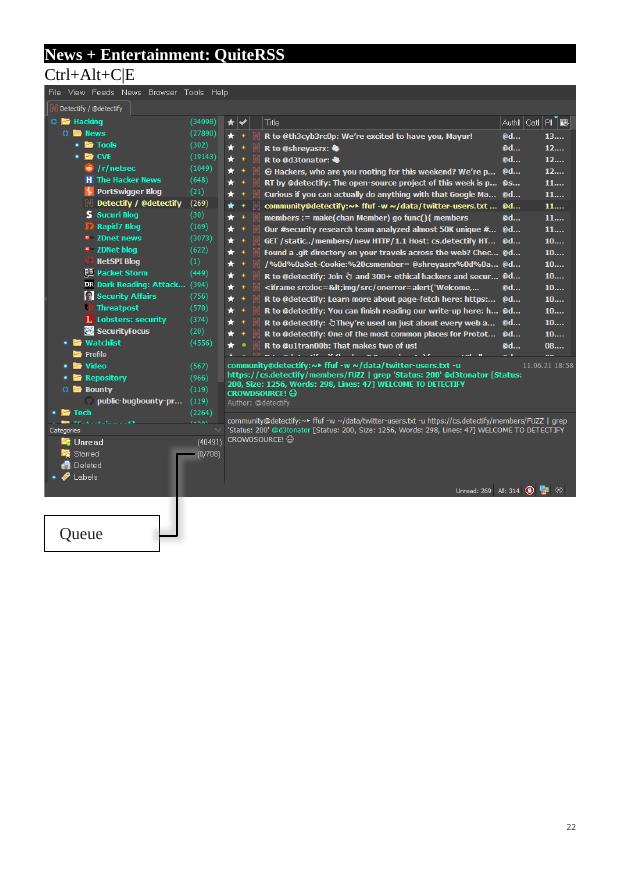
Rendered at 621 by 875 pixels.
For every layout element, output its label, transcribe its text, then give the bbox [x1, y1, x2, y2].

subtitle News + Entertainment: QuiteRSS [44, 44, 576, 63]
picture [44, 85, 576, 497]
text Ctrl+Alt+C|E [44, 65, 576, 84]
